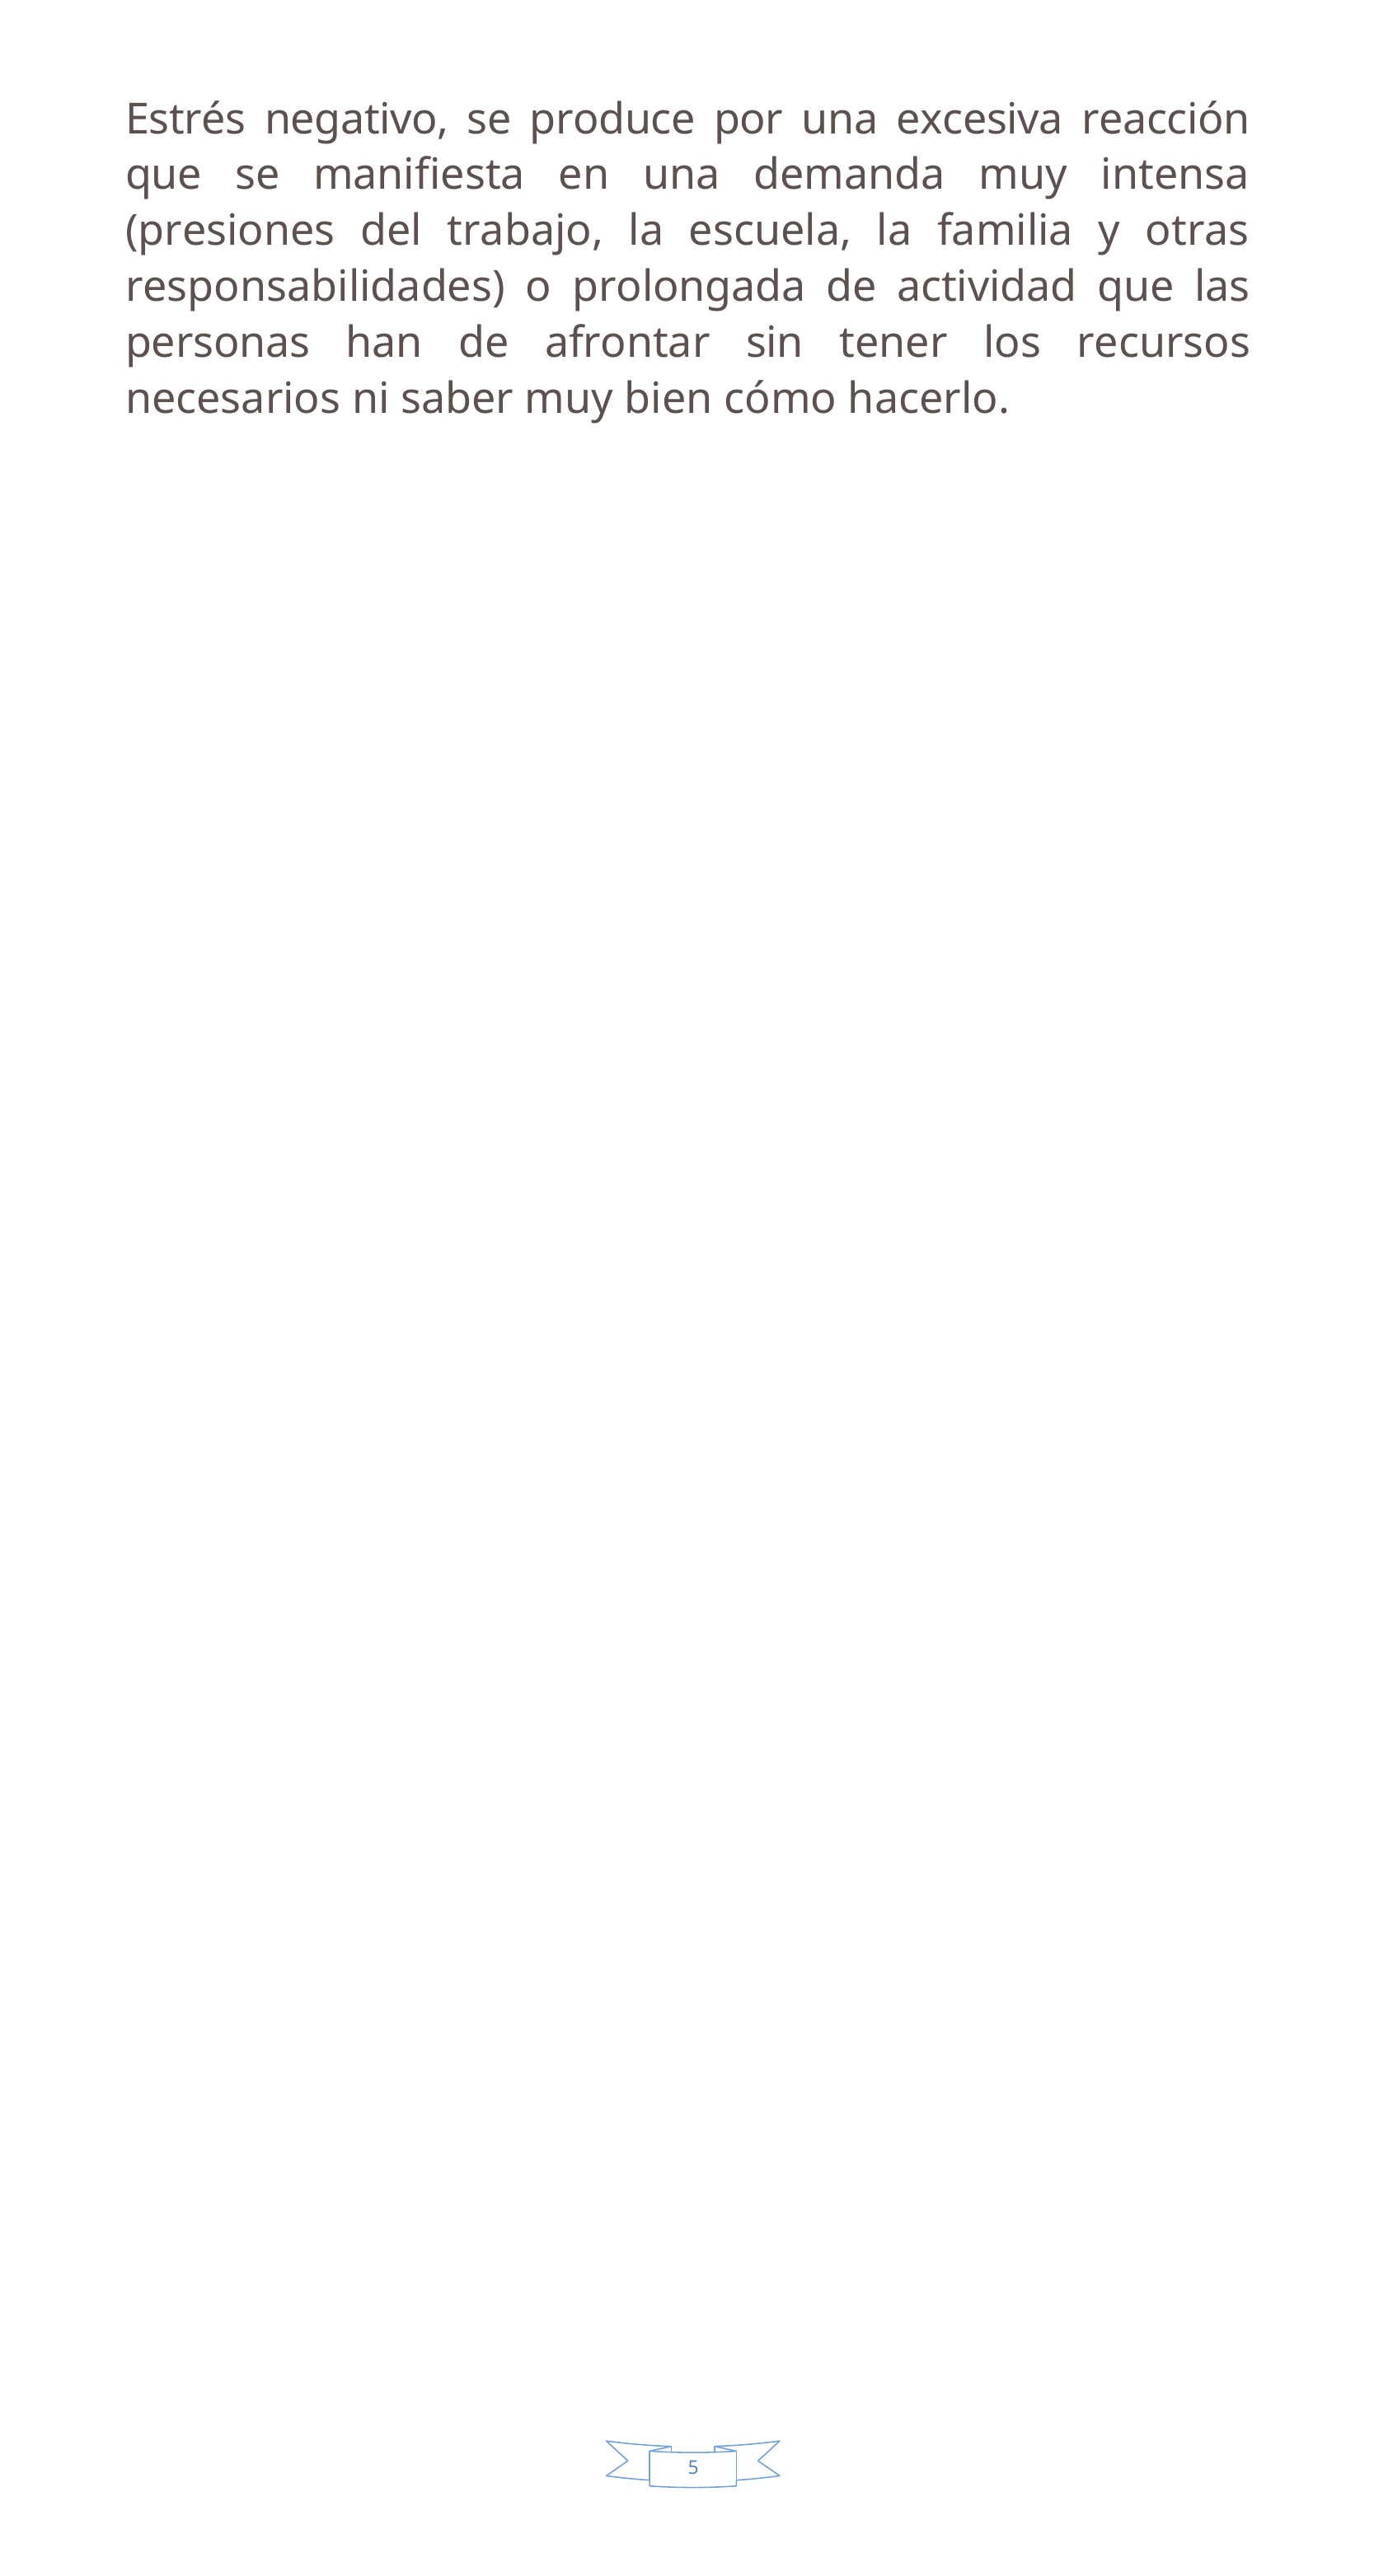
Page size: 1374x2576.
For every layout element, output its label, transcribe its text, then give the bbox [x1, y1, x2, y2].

text Estrés negativo, se produce por una excesiva reacción que se manifiesta en una demanda muy intensa (presiones del trabajo, la escuela, la familia y otras responsabilidades) o prolongada de actividad que las personas han de afrontar sin tener los recursos necesarios ni saber muy bien cómo hacerlo. [125, 89, 1250, 426]
